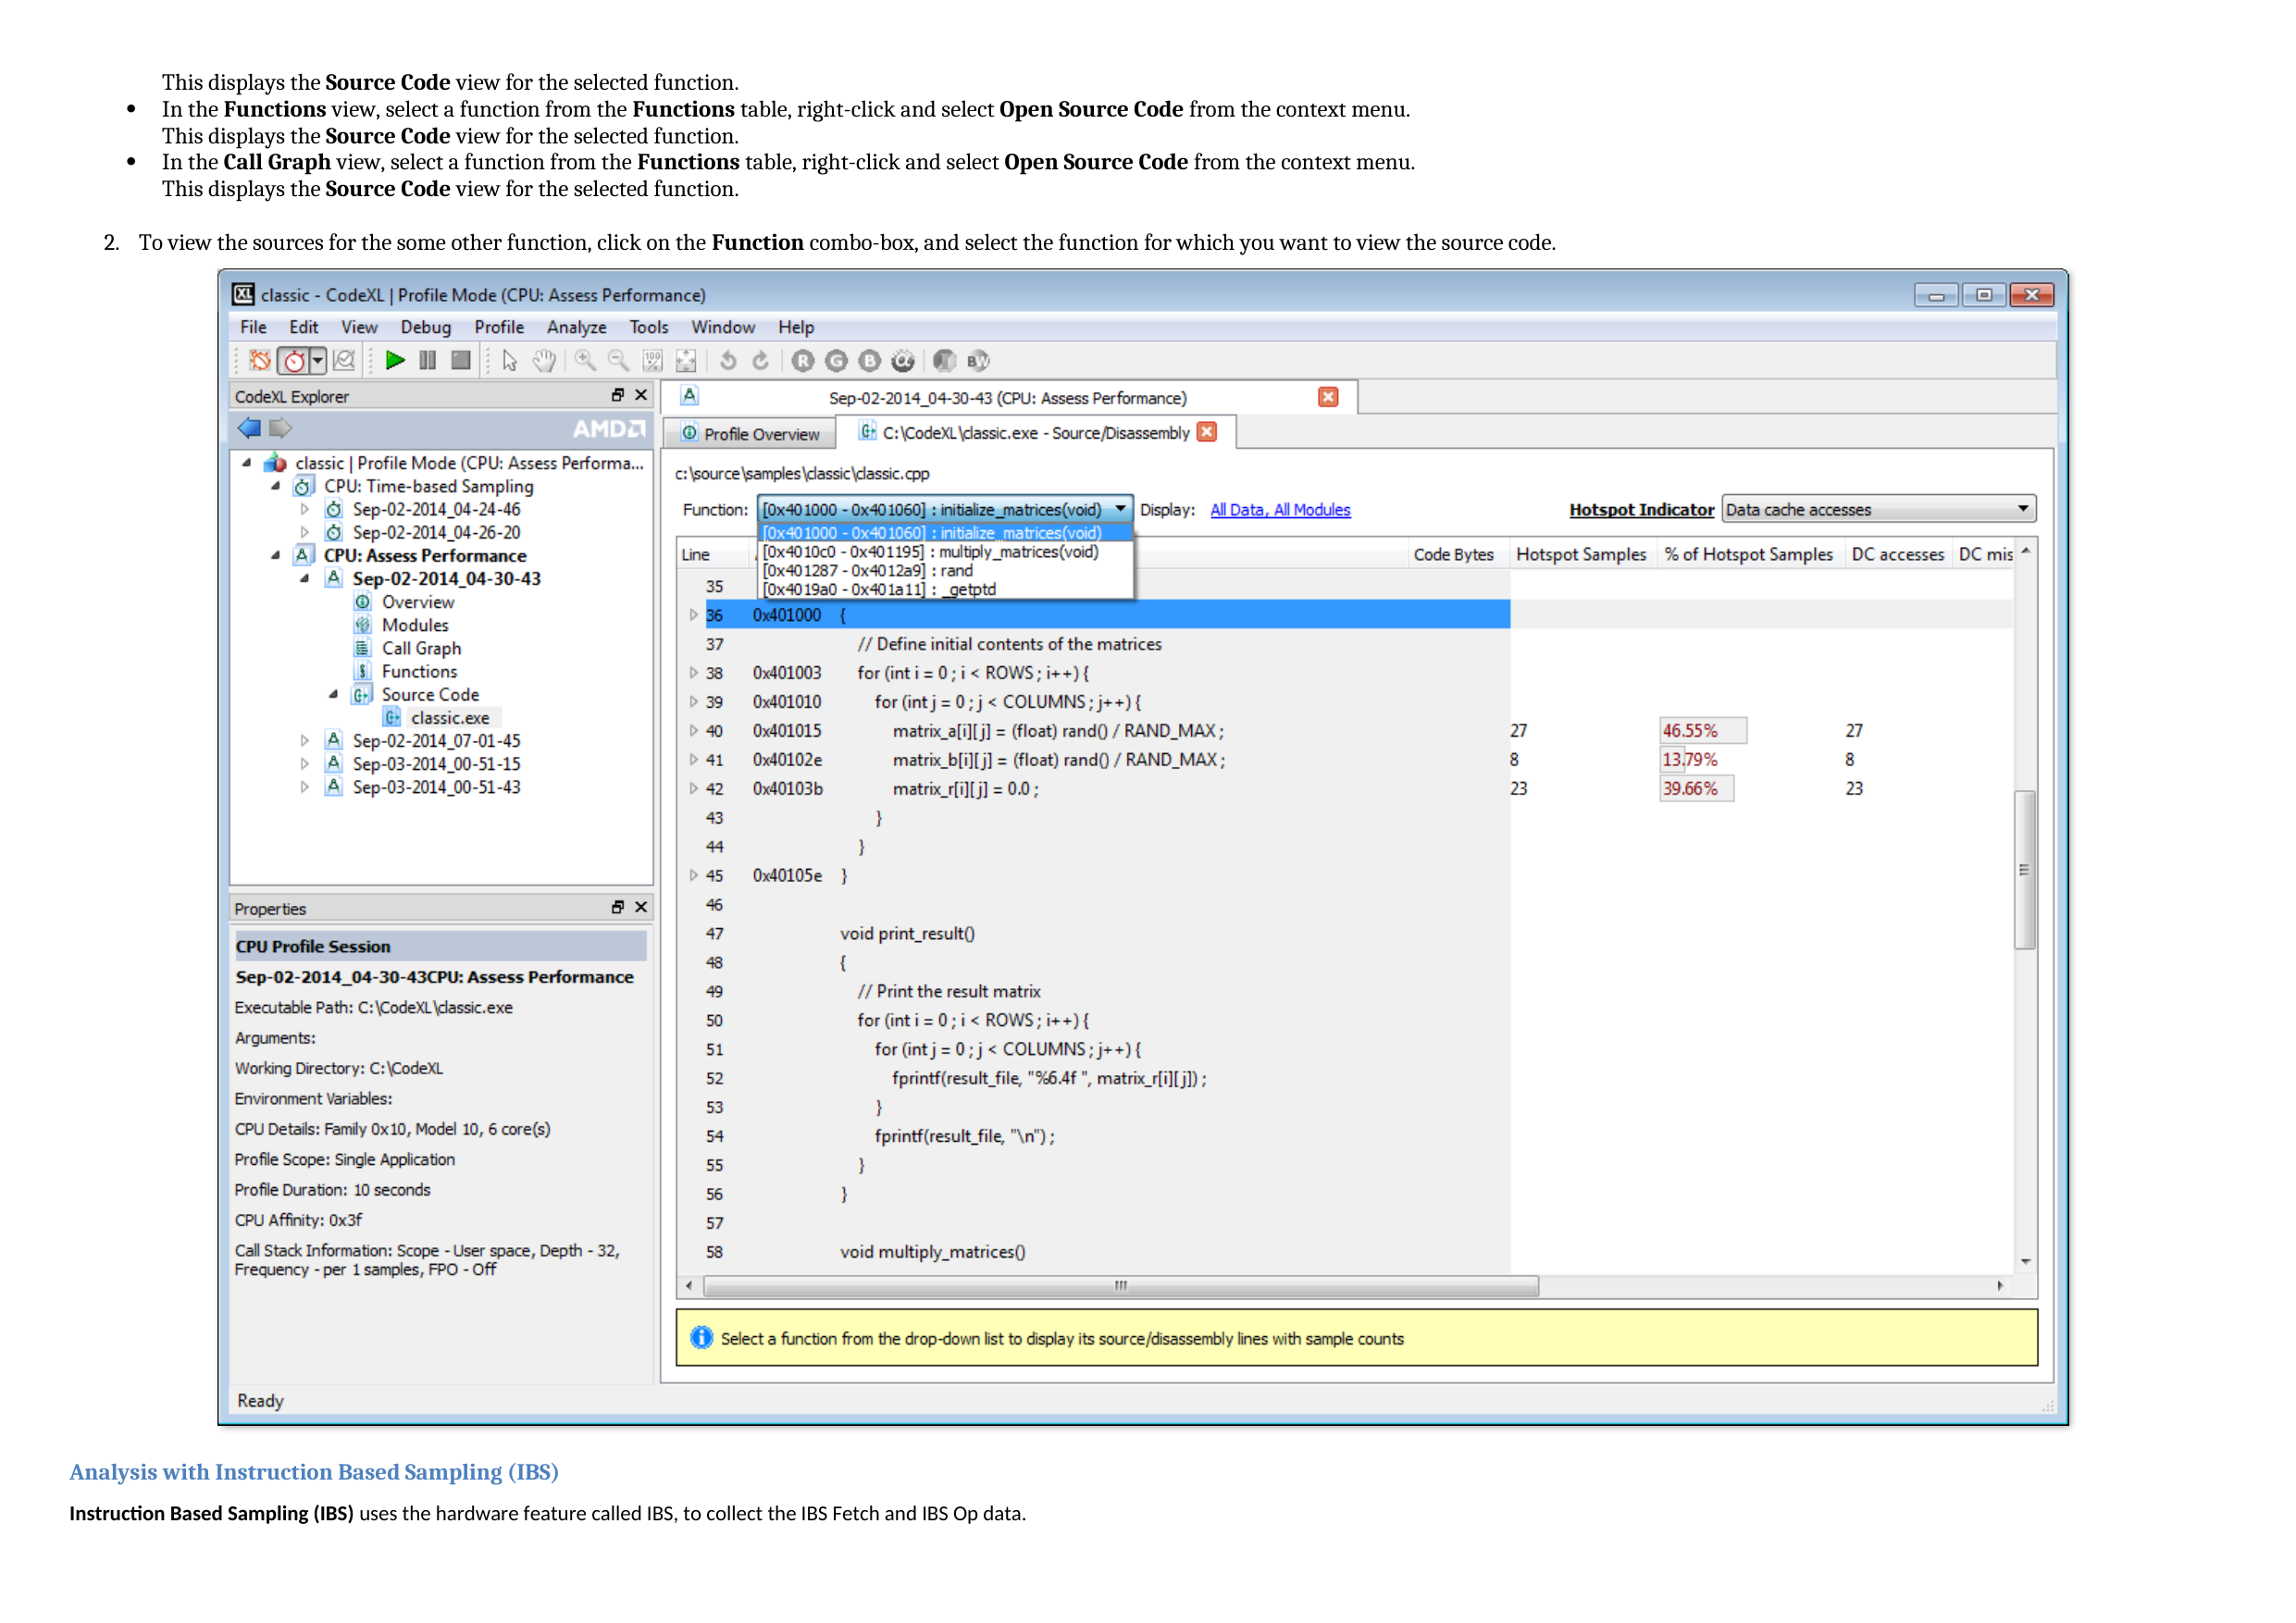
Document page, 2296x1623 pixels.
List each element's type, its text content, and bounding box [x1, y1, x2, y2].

list In the Functions view, select a function from the Functions table, right-click and select Open Source Code from the context menu. This displays the Source Code view for the selected function. [127, 96, 2226, 149]
picture [217, 268, 2069, 1426]
list In the Call Graph view, select a function from the Functions table, right-click and select Open Source Code from the context menu. This displays the Source Code view for the selected function. [127, 149, 2226, 229]
list To view the sources for the some other function, click on the Function combo-box, and select the function for which you want to view the source code. [104, 229, 2226, 255]
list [127, 69, 2226, 96]
text Instruction Based Sampling (IBS) uses the hardware feature called IBS, to collect the IBS Fetch and IBS Op data. [69, 1500, 2226, 1526]
subtitle Analysis with Instruction Based Sampling (IBS) [69, 1459, 2226, 1486]
